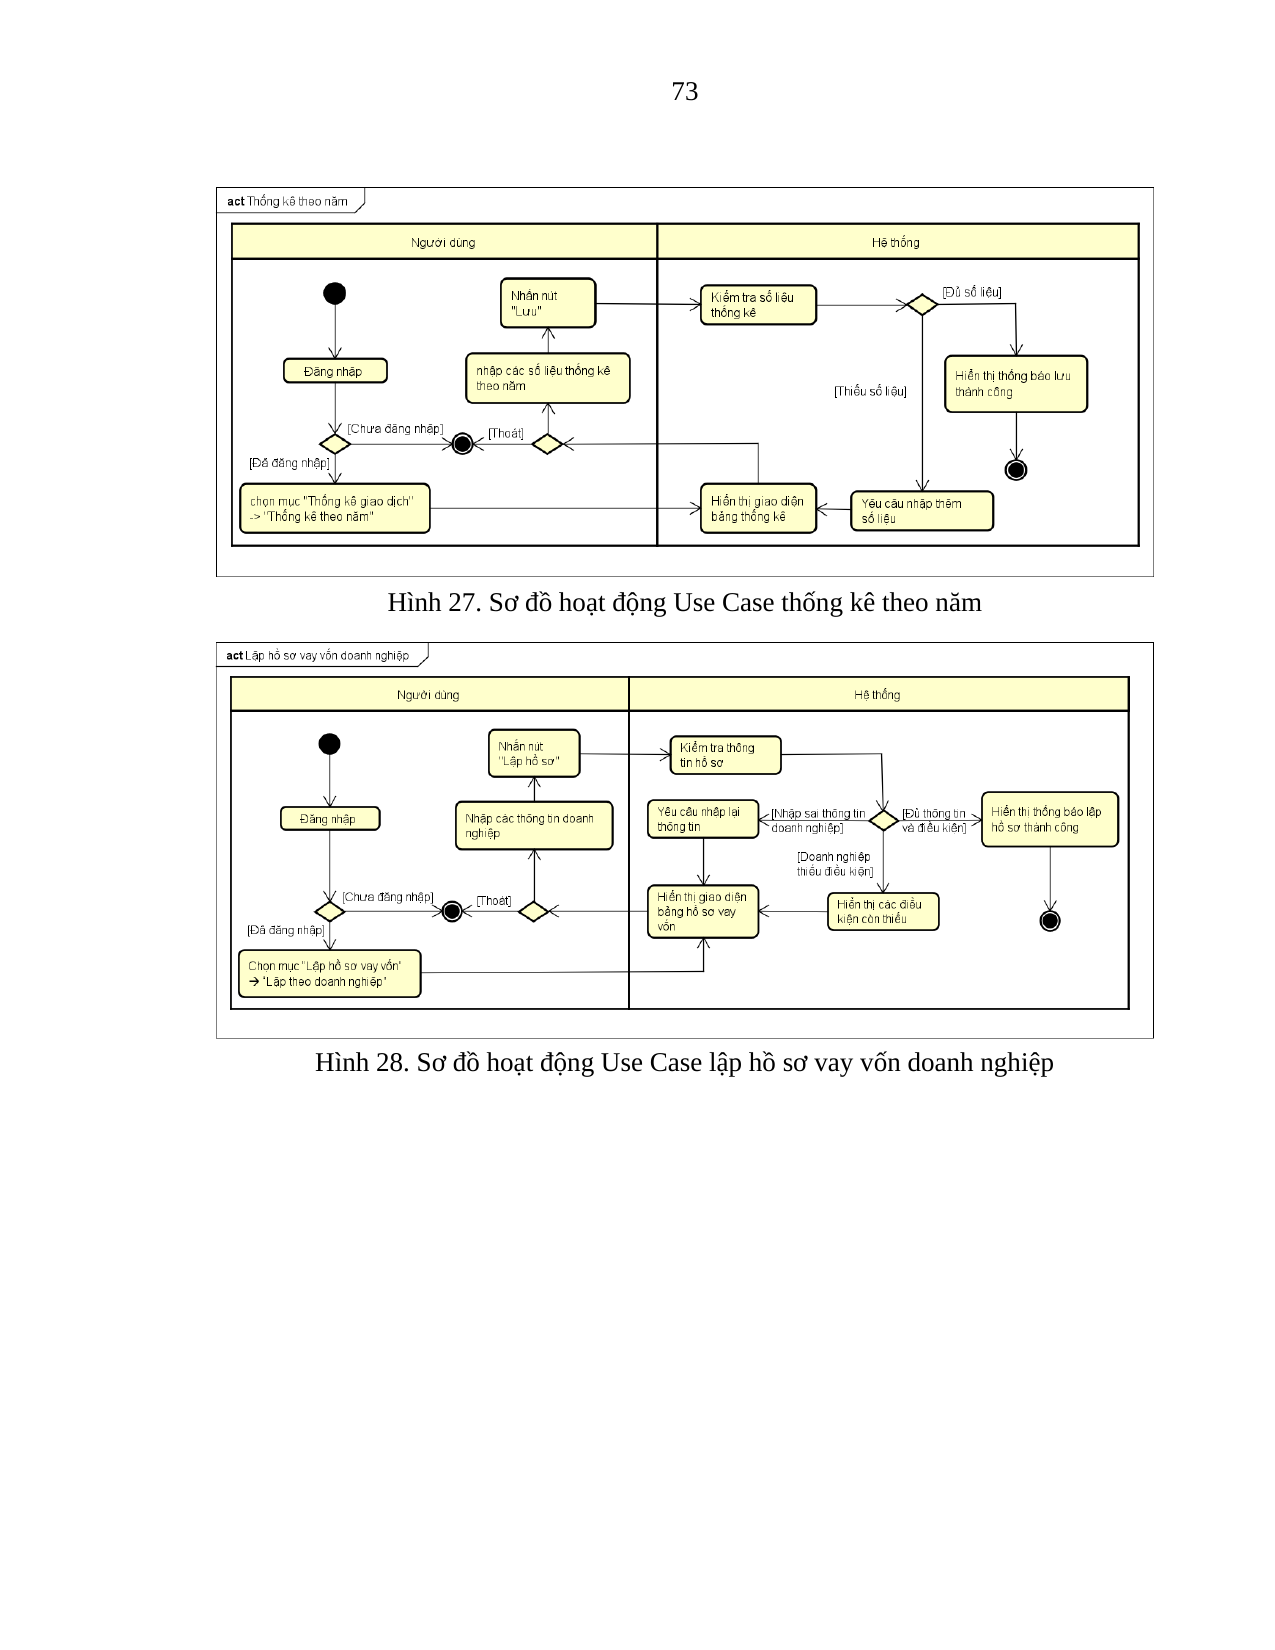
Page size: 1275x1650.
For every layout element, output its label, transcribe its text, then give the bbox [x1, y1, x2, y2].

picture [206, 177, 1163, 586]
text Hình 28. Sơ đồ hoạt động Use Case lập hồ sơ vay vốn doanh nghiệp [207, 1047, 1162, 1077]
picture [206, 632, 1163, 1047]
text Hình 27. Sơ đồ hoạt động Use Case thống kê theo năm [207, 586, 1162, 617]
